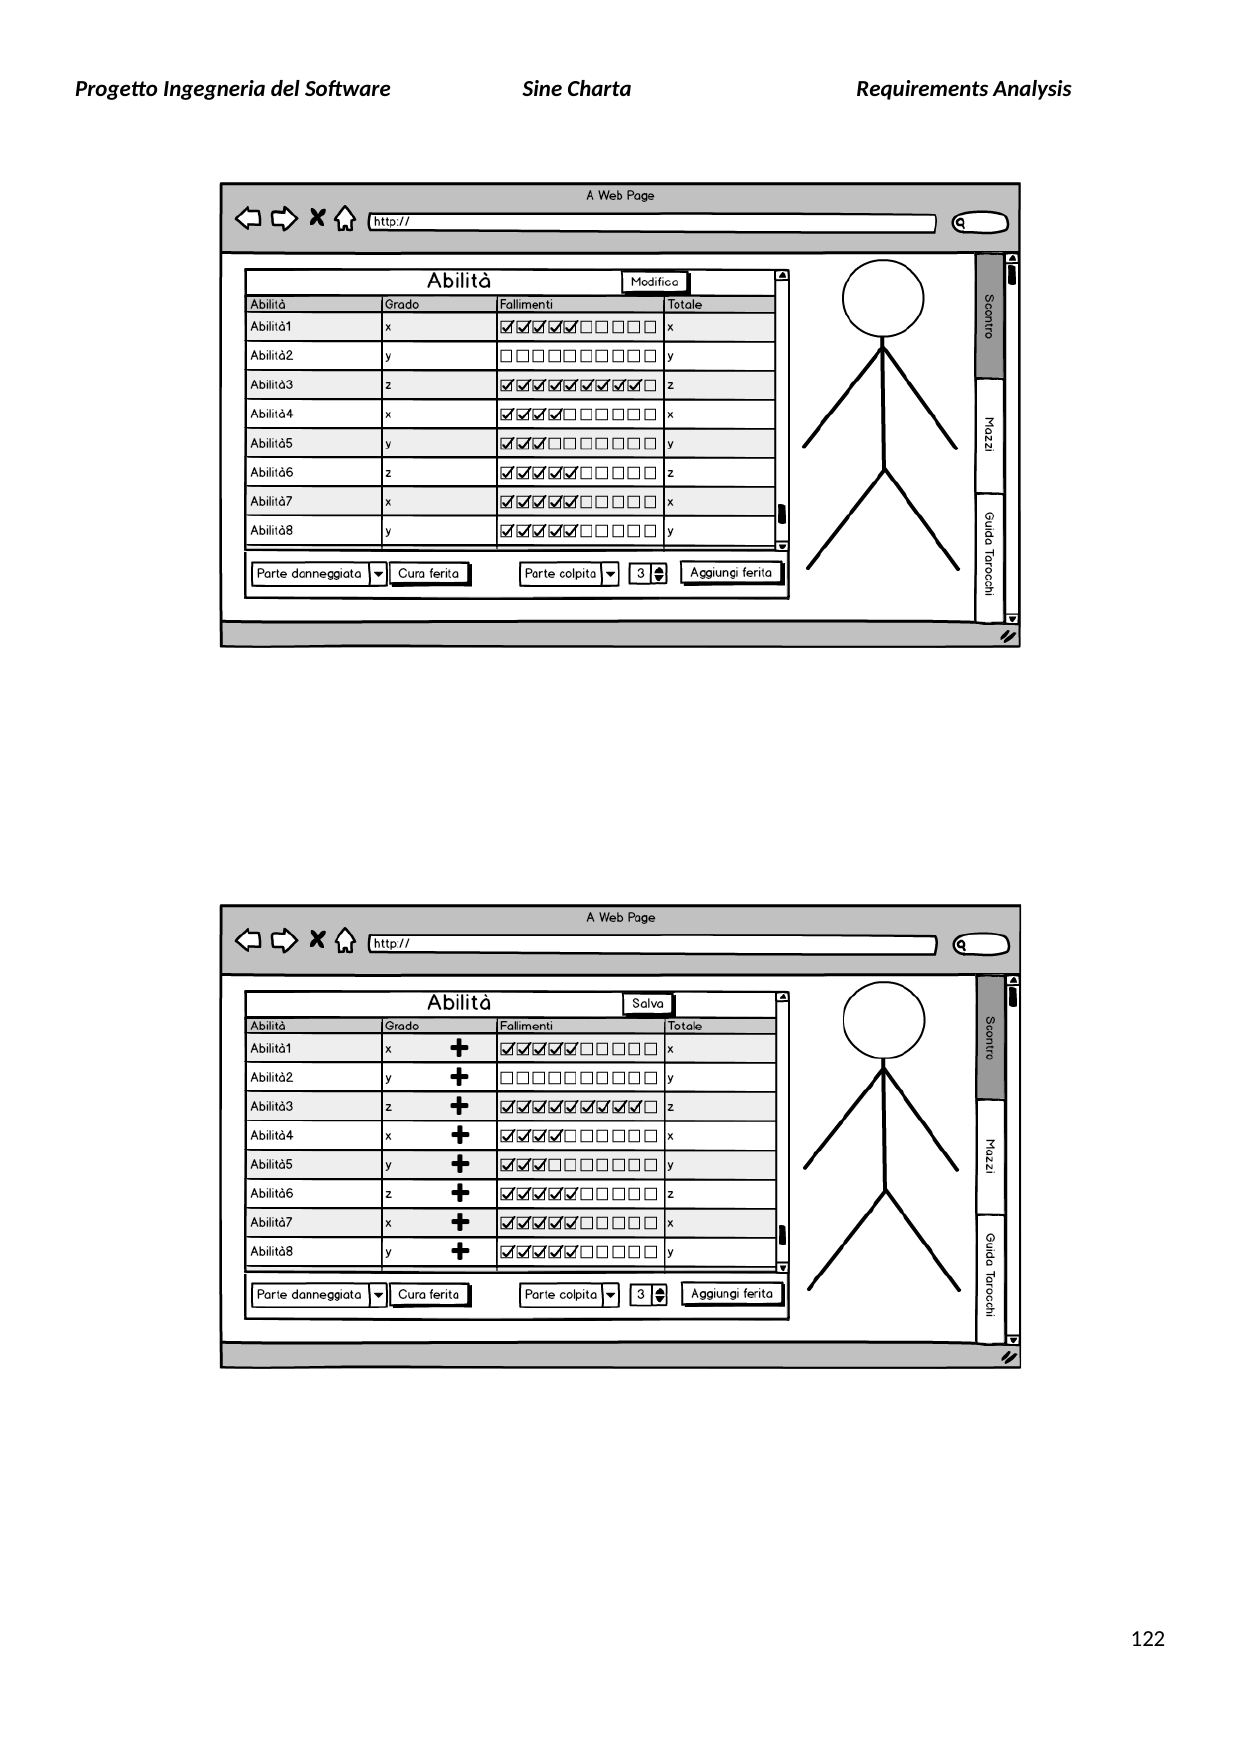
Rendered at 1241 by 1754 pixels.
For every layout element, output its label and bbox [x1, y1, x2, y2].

picture [219, 904, 1022, 1369]
picture [219, 182, 1021, 648]
